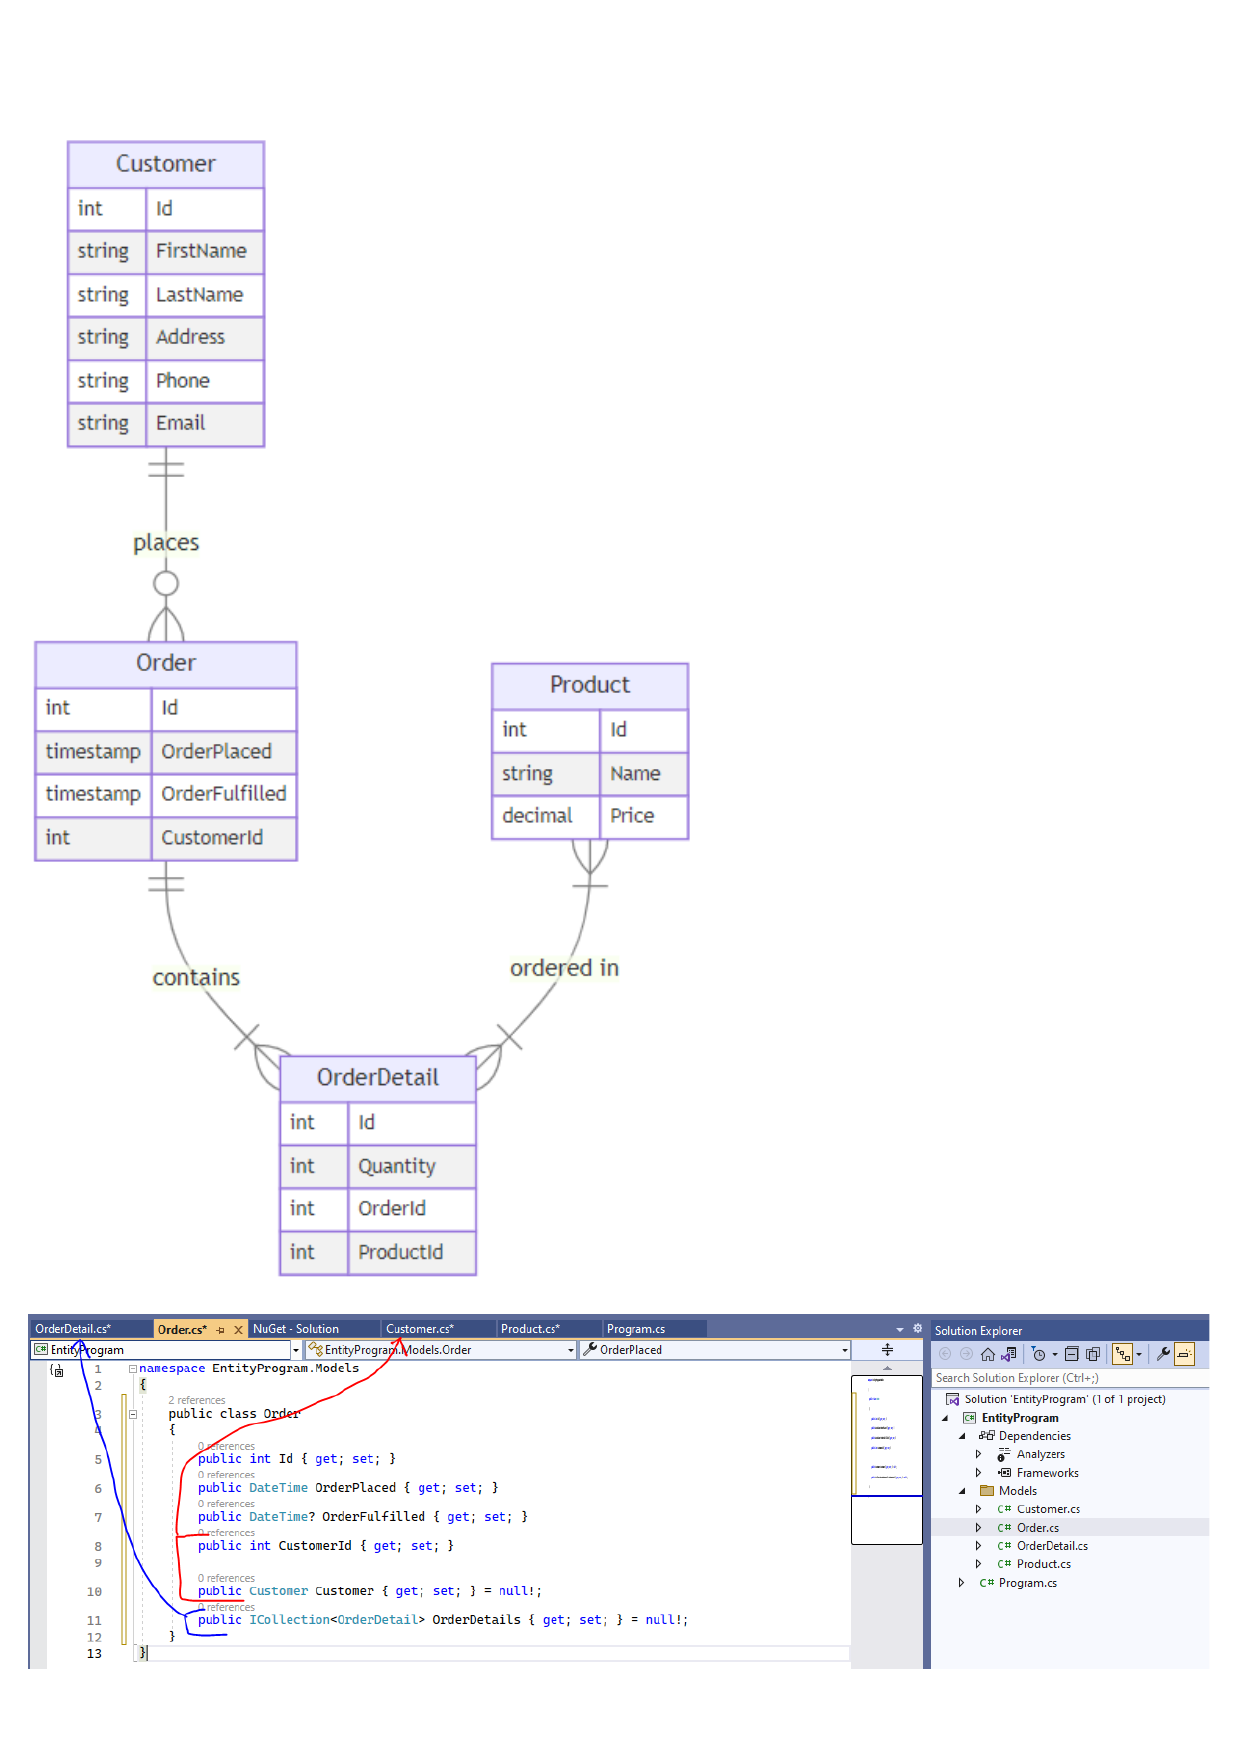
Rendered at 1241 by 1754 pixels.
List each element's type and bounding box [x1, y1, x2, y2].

picture [28, 1314, 1210, 1669]
picture [28, 114, 704, 1300]
